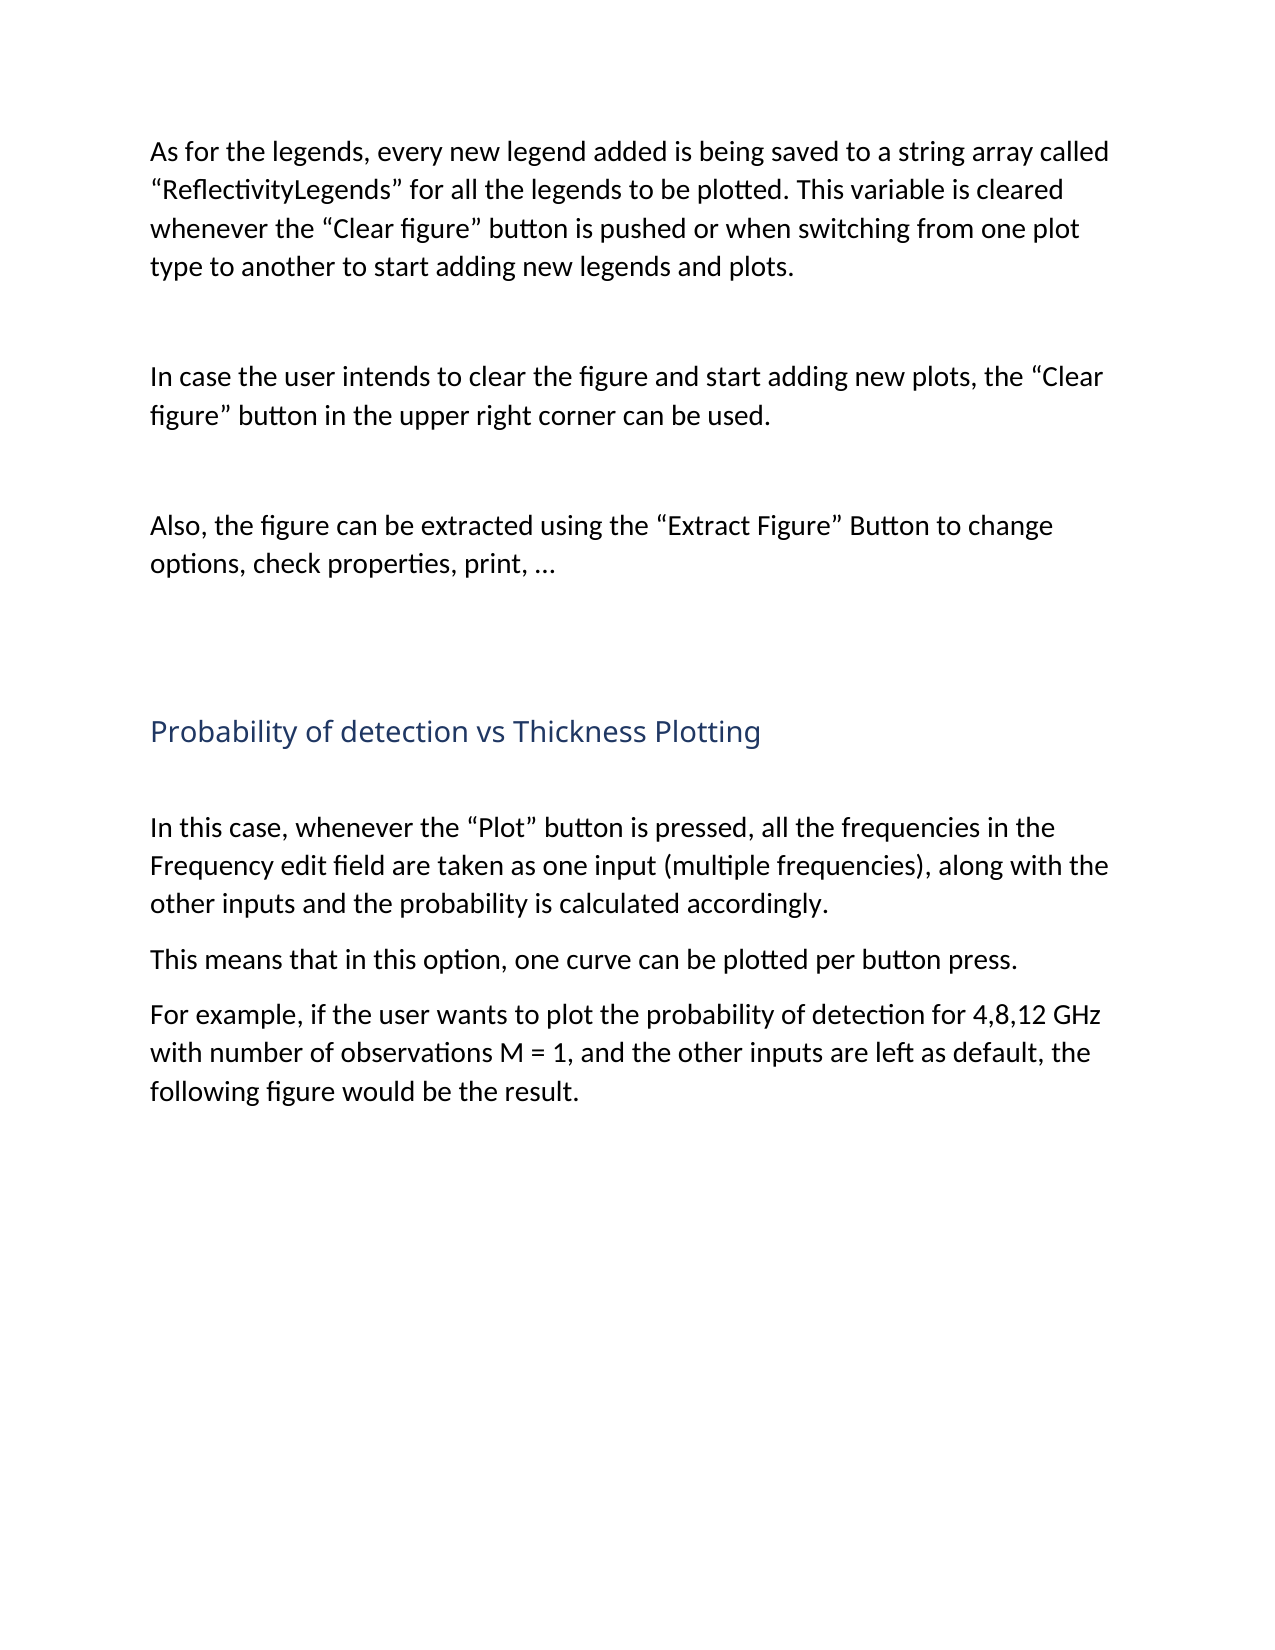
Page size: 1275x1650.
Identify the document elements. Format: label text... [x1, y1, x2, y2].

text As for the legends, every new legend added is being saved to a string array called “ReflectivityLegends” for all the legends to be plotted. This variable is cleared whenever the “Clear figure” button is pushed or when switching from one plot type to another to start adding new legends and plots. [150, 133, 1125, 284]
text Also, the figure can be extracted using the “Extract Figure” Button to change options, check properties, print, … [150, 507, 1125, 581]
text In this case, whenever the “Plot” button is pressed, all the frequencies in the Frequency edit field are taken as one input (multiple frequencies), along with the other inputs and the probability is calculated accordingly. [150, 809, 1125, 921]
text In case the user intends to clear the figure and start adding new plots, the “Clear figure” button in the upper right corner can be used. [150, 358, 1125, 432]
text This means that in this option, one curve can be plotted per button press. [150, 941, 1125, 976]
subtitle Probability of detection vs Thickness Plotting [150, 711, 1125, 751]
text For example, if the user wants to plot the probability of detection for 4,8,12 GHz with number of observations M = 1, and the other inputs are left as default, the following figure would be the result. [150, 996, 1125, 1108]
